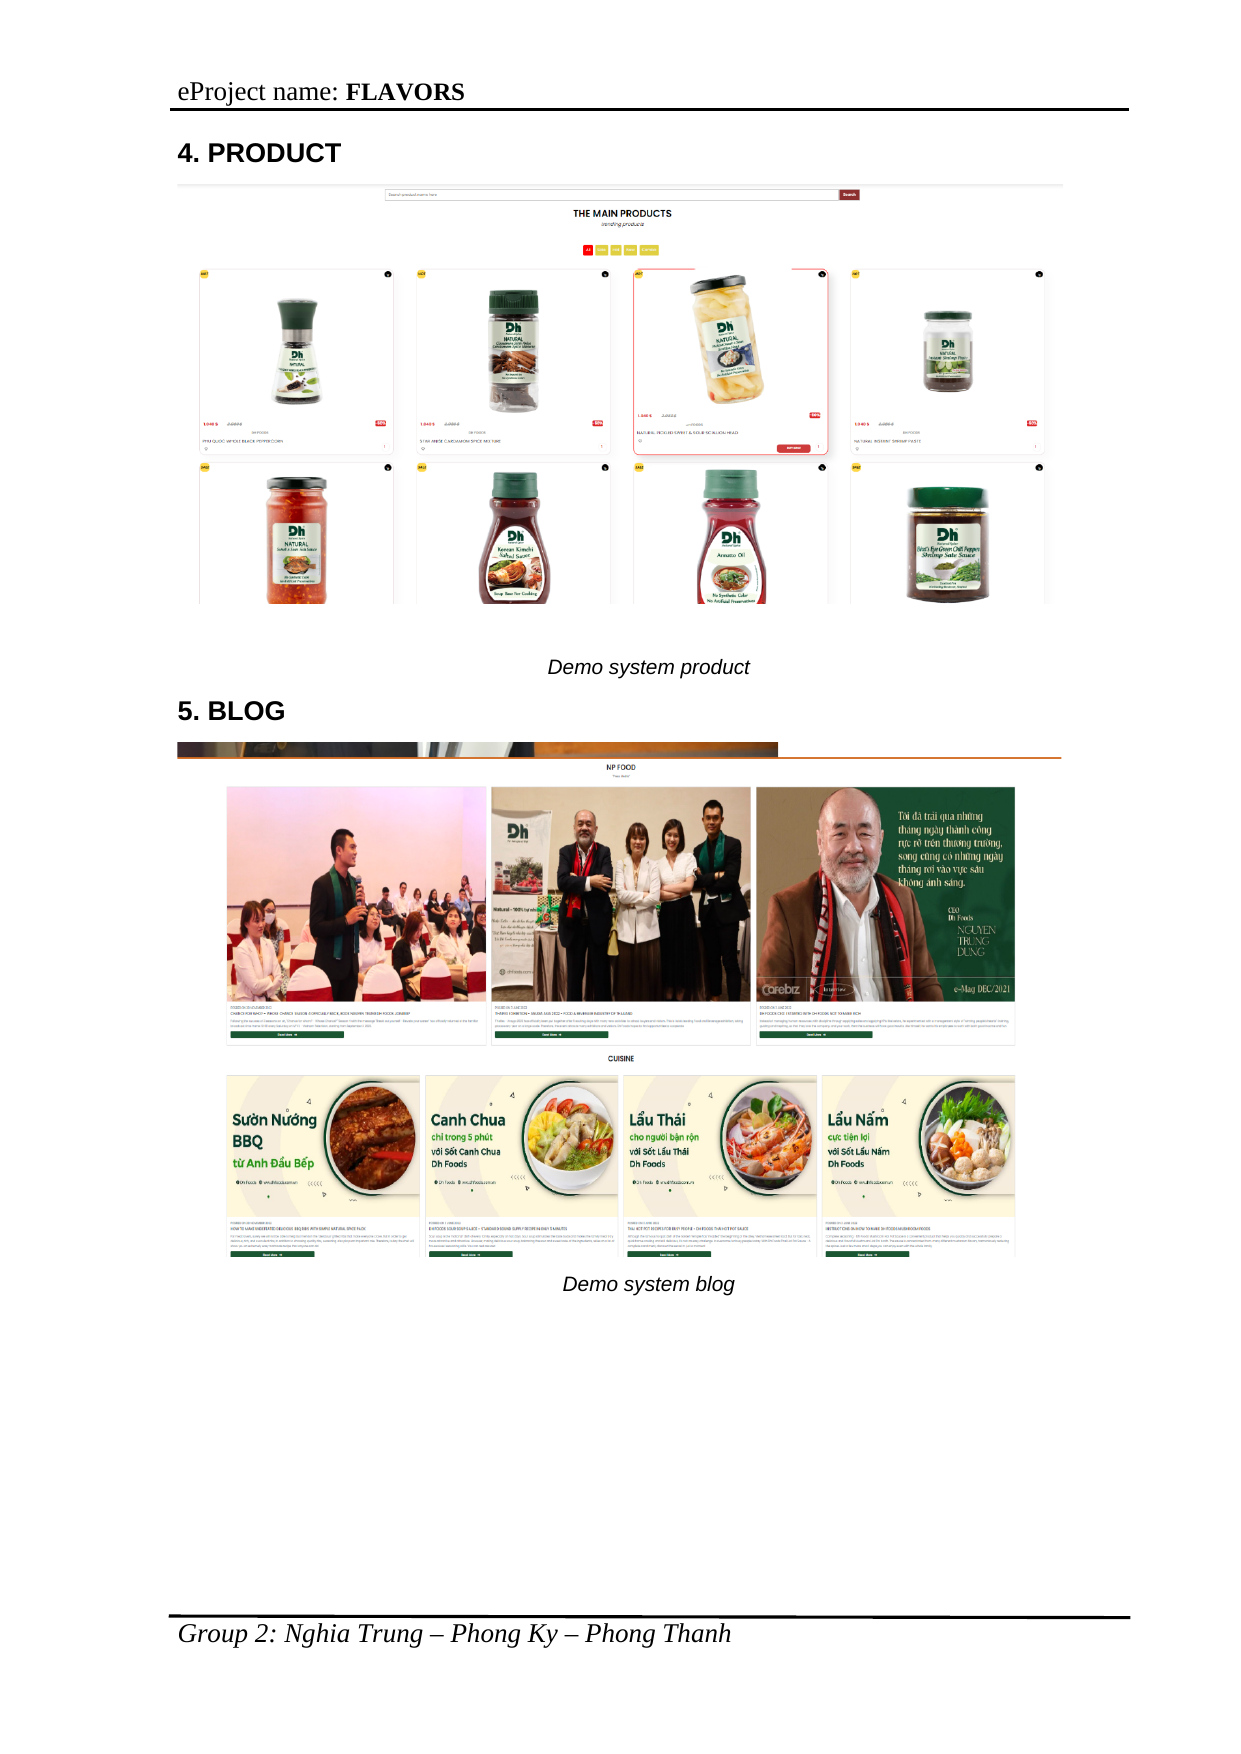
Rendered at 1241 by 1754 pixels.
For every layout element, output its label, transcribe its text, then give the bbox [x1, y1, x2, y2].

picture [177, 742, 1062, 1257]
subtitle 4. PRODUCT [177, 137, 1122, 168]
text Demo system blog [177, 1272, 1122, 1296]
text Demo system product [177, 655, 1122, 679]
subtitle 5. BLOG [177, 695, 1122, 727]
picture [177, 184, 1064, 604]
